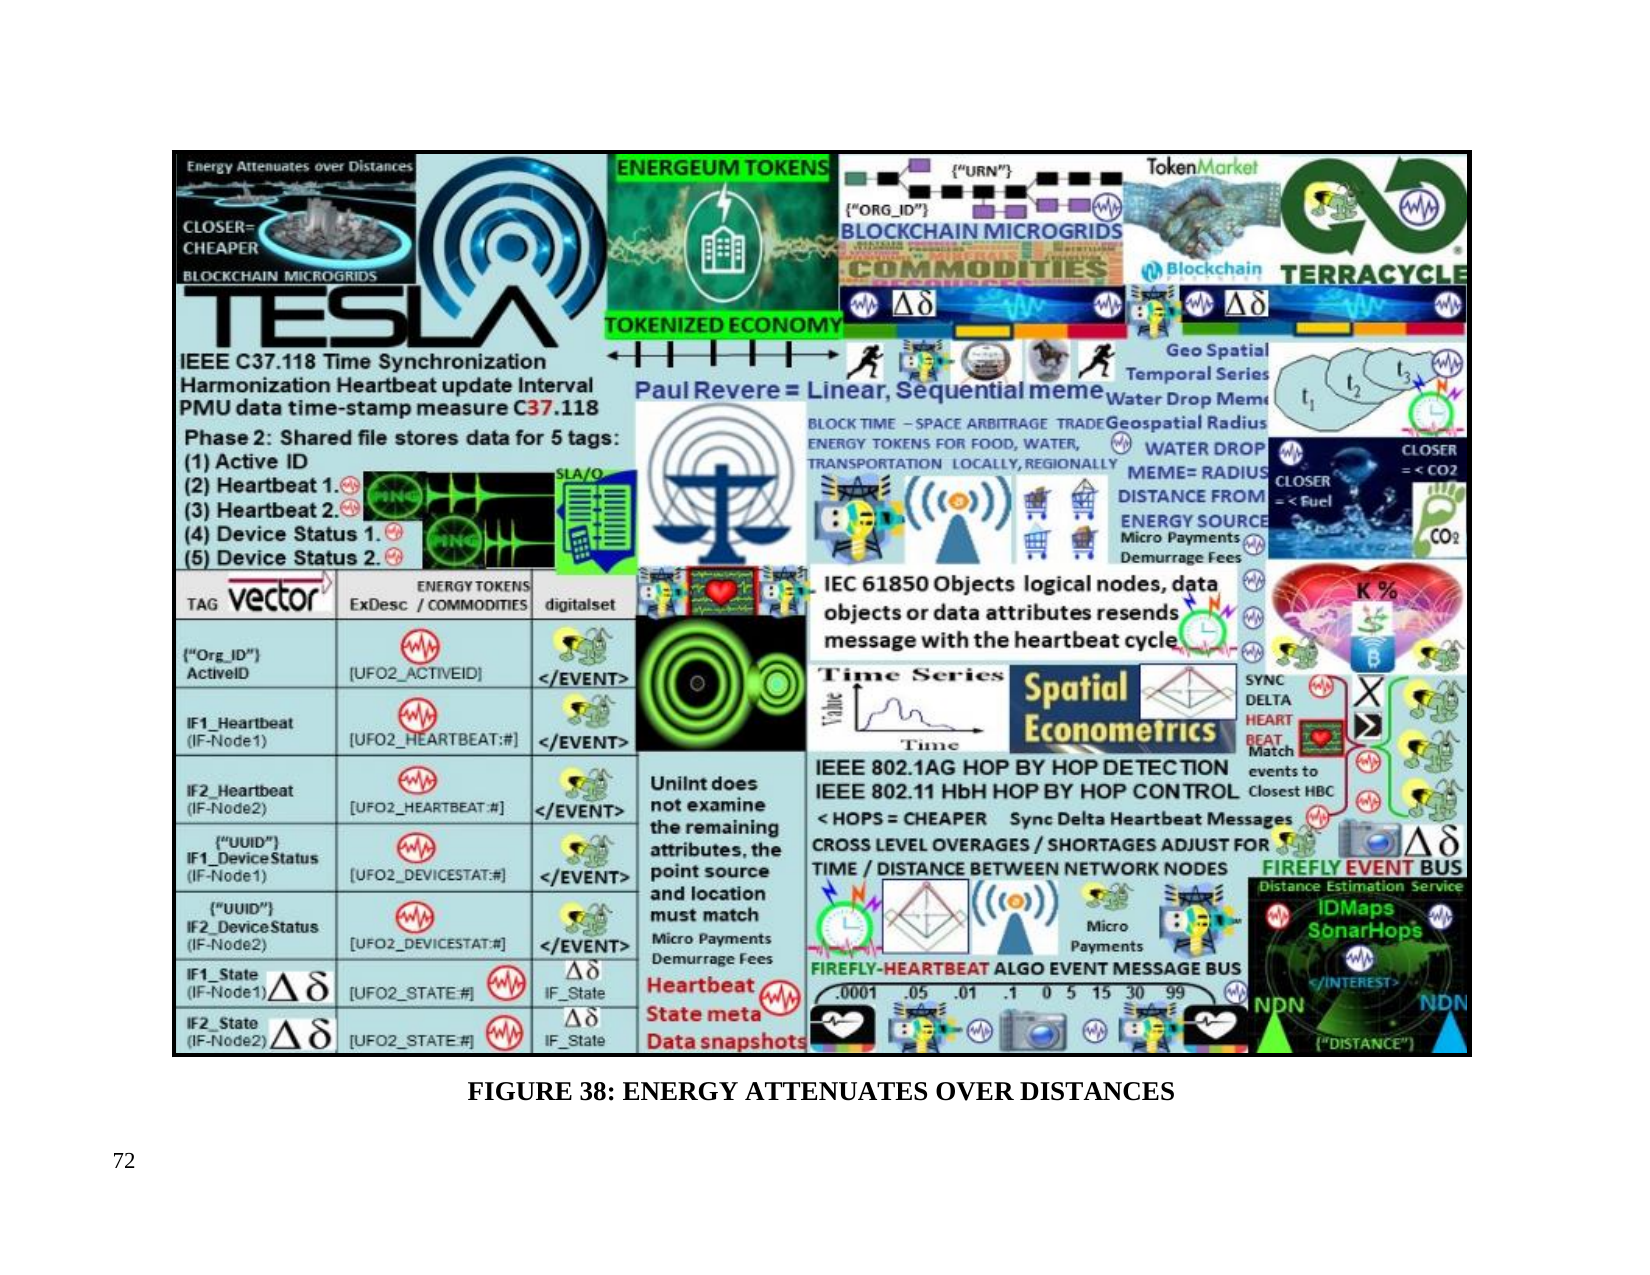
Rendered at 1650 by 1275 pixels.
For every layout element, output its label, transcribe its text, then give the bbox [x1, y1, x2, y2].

picture [176, 154, 1467, 1053]
text FIGURE 38: ENERGY ATTENUATES OVER DISTANCES [112, 1074, 1531, 1106]
